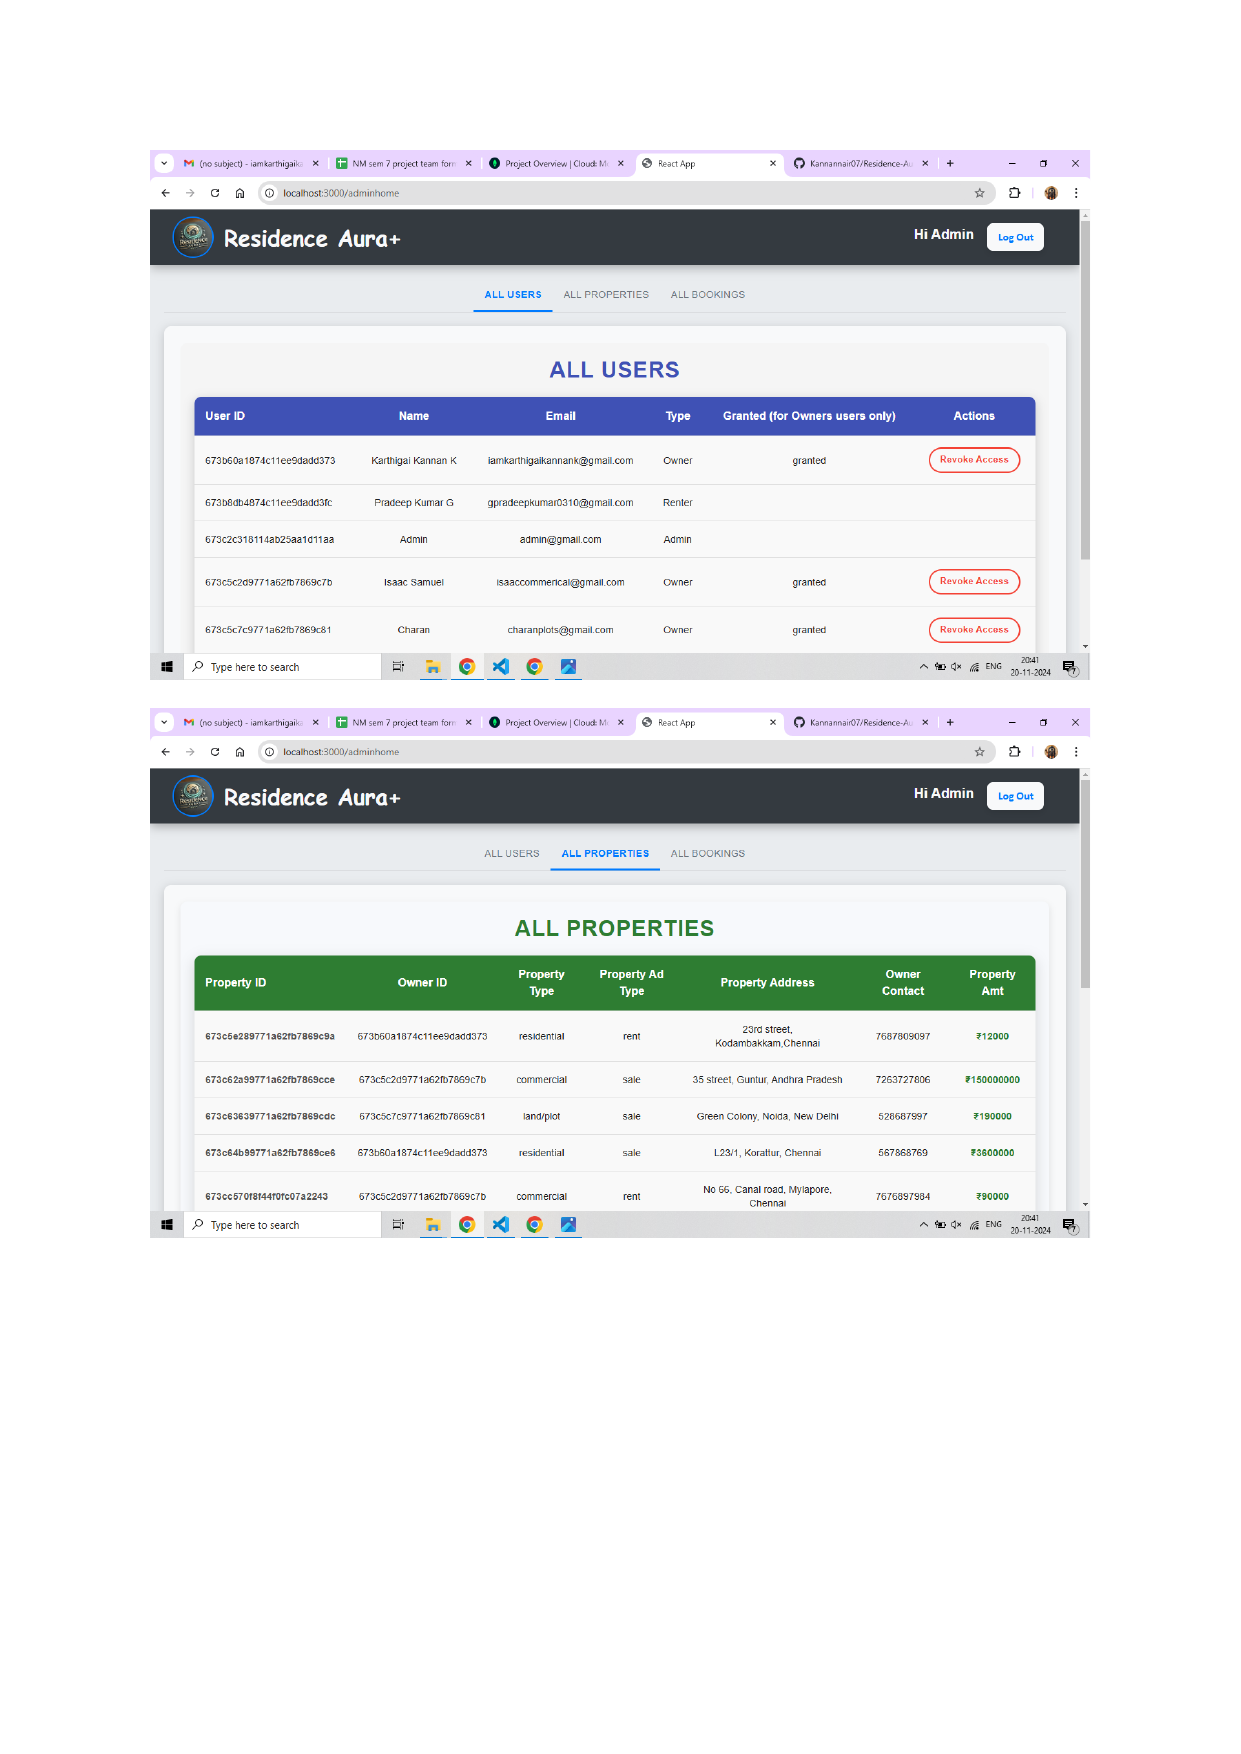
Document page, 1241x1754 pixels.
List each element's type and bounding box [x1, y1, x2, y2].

picture [150, 708, 1091, 1238]
picture [150, 150, 1091, 680]
